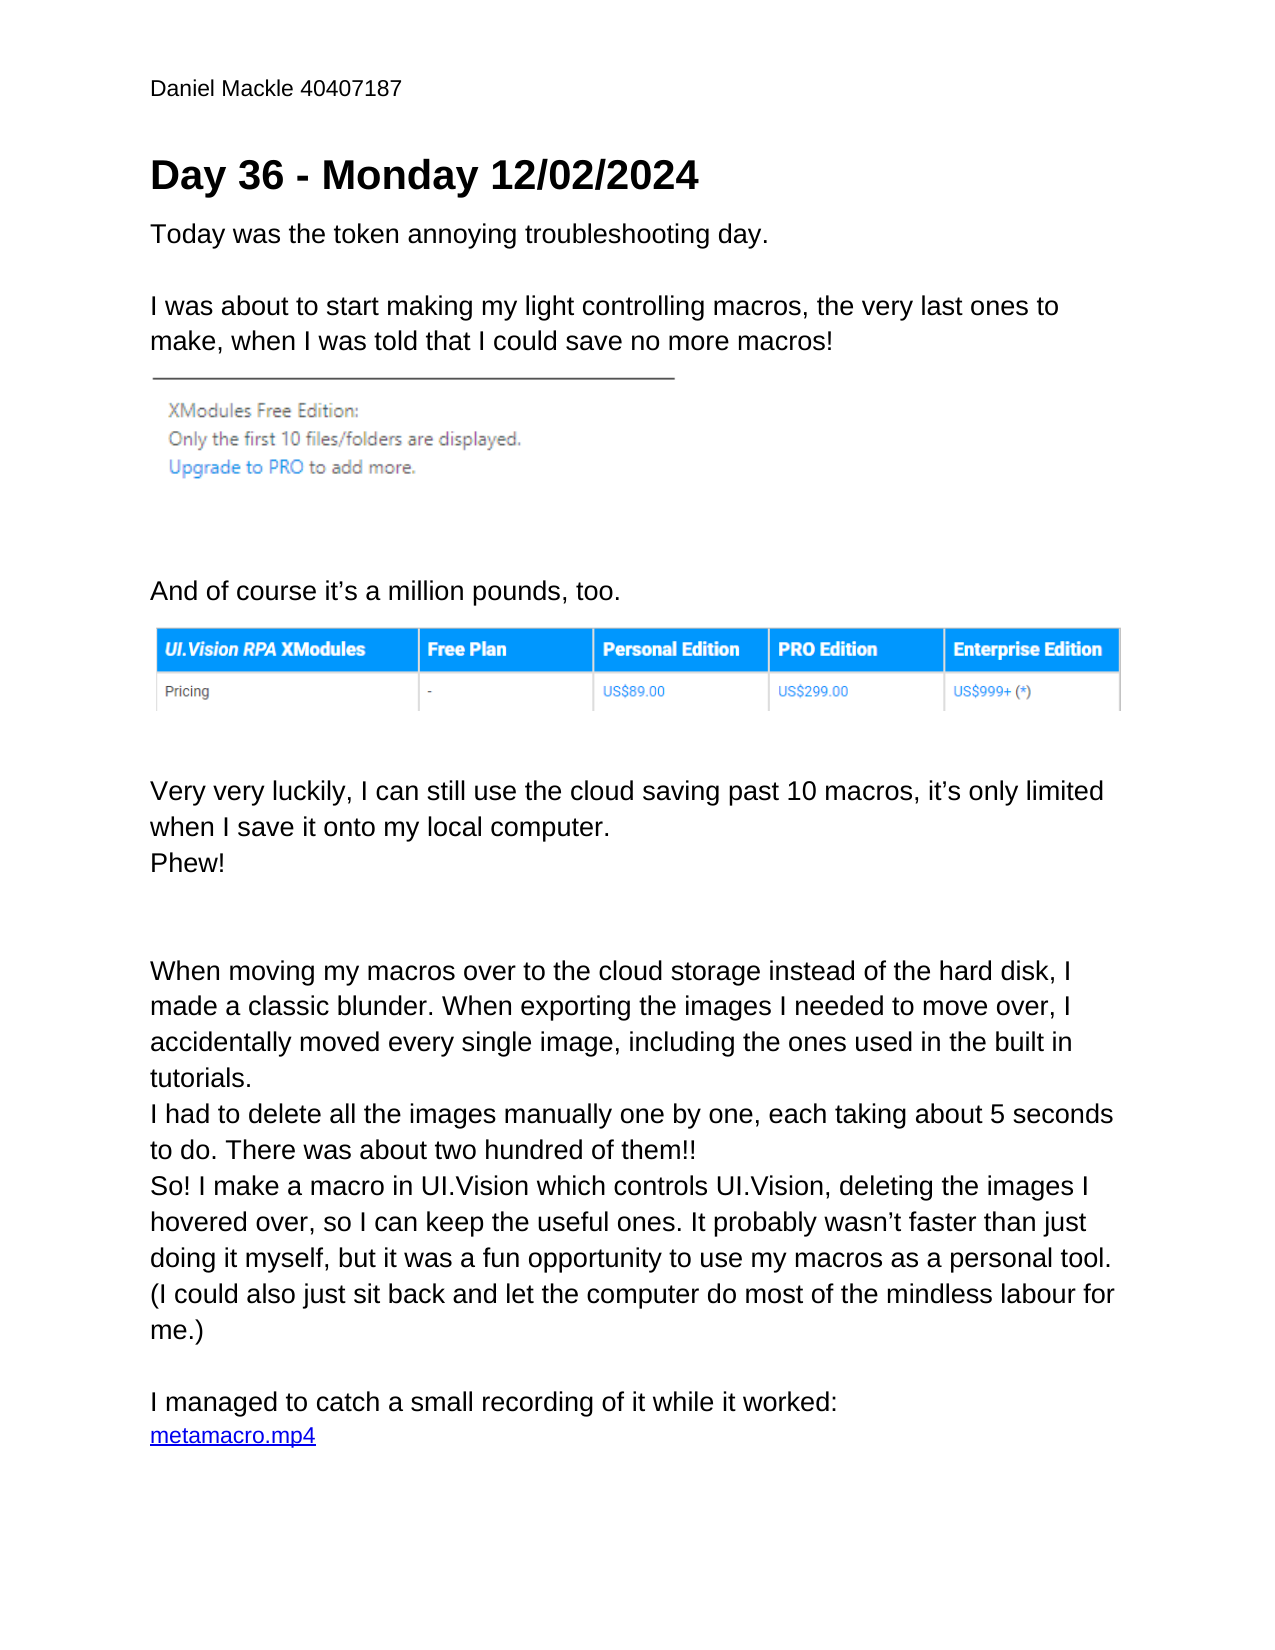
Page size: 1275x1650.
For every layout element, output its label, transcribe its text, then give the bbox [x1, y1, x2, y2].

text Phew! [150, 847, 1125, 878]
text I managed to catch a small recording of it while it worked: [150, 1386, 1125, 1417]
subtitle Day 36 - Monday 12/02/2024 [150, 150, 1125, 198]
picture [150, 361, 686, 499]
text And of course it’s a million pounds, too. [150, 574, 1125, 606]
text So! I make a macro in UI.Vision which controls UI.Vision, deleting the images I hovered over, so I can keep the useful ones. It probably wasn’t faster than just doing it myself, but it was a fun opportunity to use my macros as a personal tool. (I could also just sit back and let the computer do most of the mindless labour for me.) [150, 1170, 1125, 1345]
text metamacro.mp4 [150, 1422, 1125, 1448]
text Today was the token annoying troubleshooting day. [150, 218, 1125, 249]
picture [150, 610, 1125, 711]
text I had to delete all the images manually one by one, each taking about 5 seconds to do. There was about two hundred of them!! [150, 1098, 1125, 1165]
text When moving my macros over to the cloud storage instead of the hard disk, I made a classic blunder. When exporting the images I needed to move over, I accidentally moved every single image, including the ones used in the built in tutorials. [150, 954, 1125, 1093]
text Very very luckily, I can still use the cloud saving past 10 macros, it’s only limited when I save it onto my local computer. [150, 775, 1125, 842]
text I was about to start making my light controlling macros, the very last ones to make, when I was told that I could save no more macros! [150, 289, 1125, 357]
